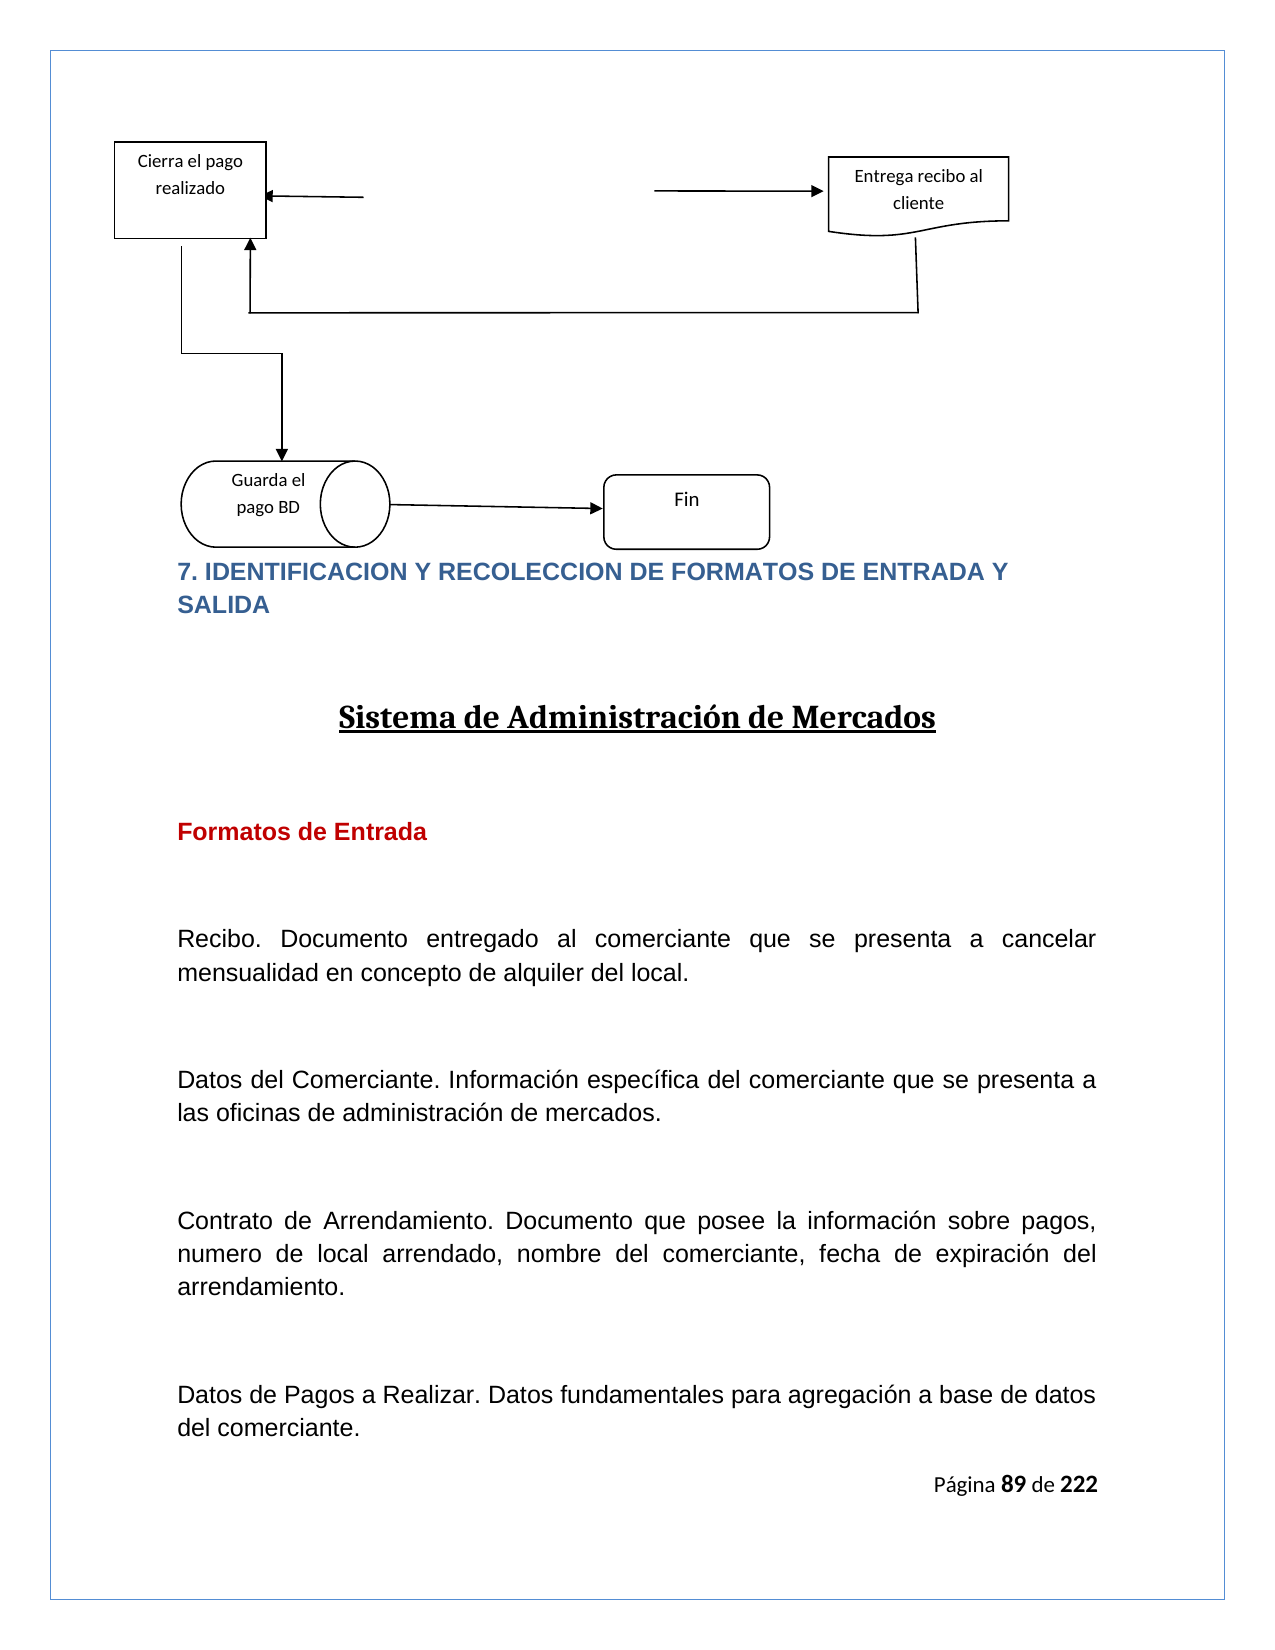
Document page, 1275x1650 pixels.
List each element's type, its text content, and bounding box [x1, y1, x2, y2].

text Formatos de Entrada [177, 817, 1098, 846]
text Datos de Pagos a Realizar. Datos fundamentales para agregación a base de datos del comerciante. [177, 1380, 1098, 1441]
subtitle 7. IDENTIFICACION Y RECOLECCION DE FORMATOS DE ENTRADA Y SALIDA [177, 557, 1098, 619]
subtitle Sistema de Administración de Mercados [177, 698, 1098, 736]
text Datos del Comerciante. Información específica del comerciante que se presenta a las oficinas de administración de mercados. [177, 1065, 1098, 1127]
text Recibo. Documento entregado al comerciante que se presenta a cancelar mensualidad en concepto de alquiler del local. [177, 924, 1098, 986]
text Contrato de Arrendamiento. Documento que posee la información sobre pagos, numero de local arrendado, nombre del comerciante, fecha de expiración del arrendamiento. [177, 1206, 1098, 1301]
